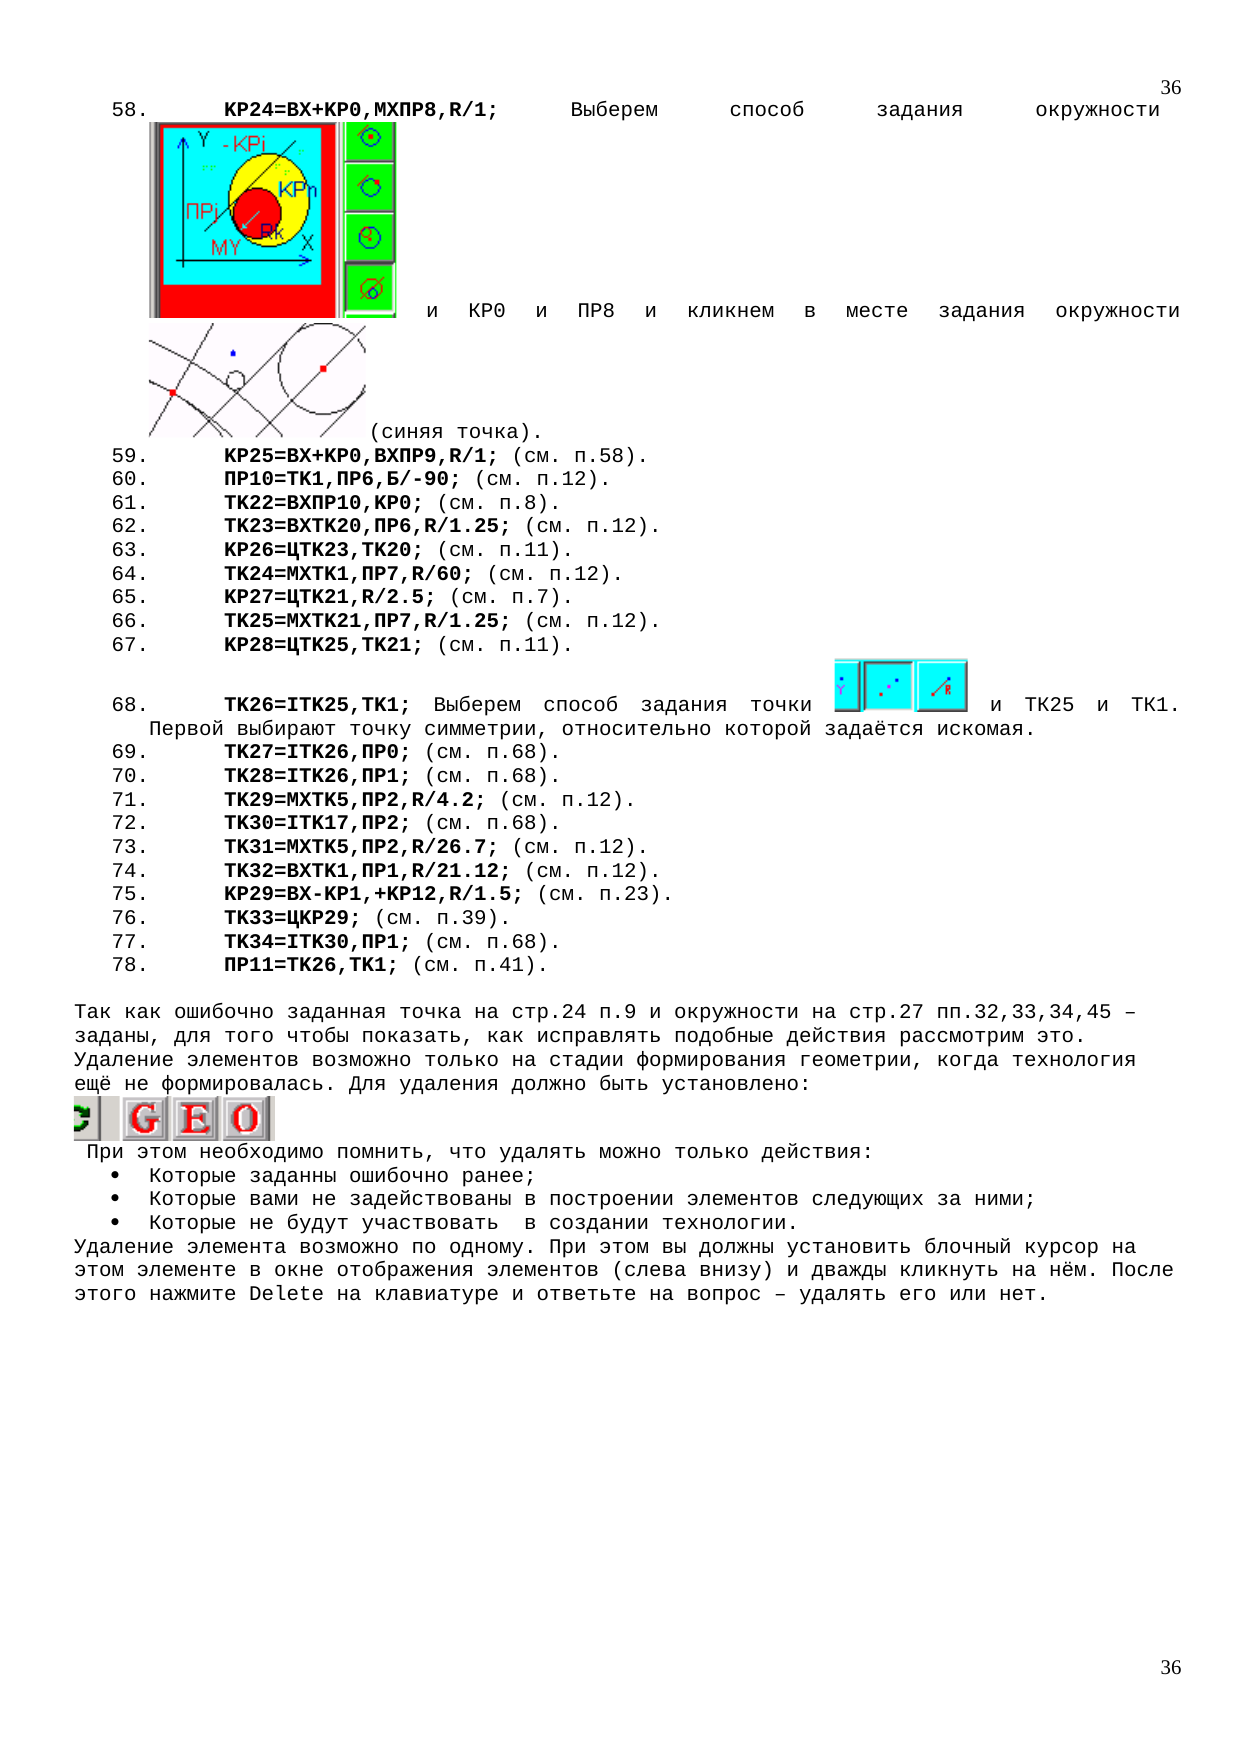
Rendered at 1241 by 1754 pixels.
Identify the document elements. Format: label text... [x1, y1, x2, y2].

text Удаление элемента возможно по одному. При этом вы должны установить блочный курсор на этом элементе в окне отображения элементов (слева внизу) и дважды кликнуть на нём. После этого нажмите Delete на клавиатуре и ответьте на вопрос – удалять его или нет. [74, 1236, 1181, 1307]
list Которые заданны ошибочно ранее; [111, 1165, 1181, 1188]
list TK29=MXTK5,ПР2,R/4.2; (см. п.12). [111, 789, 1181, 812]
list KP24=BX+KP0,MXПP8,R/1; Выберем способ задания окружности и КР0 и ПР8 и кликнем в месте задания окружности(синяя точка). [111, 99, 1181, 444]
list TK26=ITK25,TK1; Выберем способ задания точки и ТК25 и ТК1. Первой выбирают точку симметрии, относительно которой задаётся искомая. [111, 657, 1181, 741]
picture [834, 657, 968, 712]
text Удаление элементов возможно только на стадии формирования геометрии, когда технология ещё не формировалась. Для удаления должно быть установлено: [74, 1049, 1181, 1096]
list TK27=ITK26,ПP0; (см. п.68). [111, 741, 1181, 765]
list TK30=ITK17,ПP2; (см. п.68). [111, 812, 1181, 836]
list Которые вами не задействованы в построении элементов следующих за ними; [111, 1188, 1181, 1212]
list KP25=BX+KP0,BXПP9,R/1; (см. п.58). [111, 444, 1181, 468]
list TK24=MXTK1,ПР7,R/60; (см. п.12). [111, 563, 1181, 586]
picture [148, 122, 397, 318]
list TK22=BXПP10,KP0; (см. п.8). [111, 492, 1181, 516]
list TK34=ITK30,ПP1; (см. п.68). [111, 931, 1181, 954]
list ПP11=TK26,TK1; (см. п.41). [111, 954, 1181, 978]
list TK25=MXTK21,ПР7,R/1.25; (см. п.12). [111, 610, 1181, 634]
list KP29=BX-KP1,+KP12,R/1.5; (см. п.23). [111, 883, 1181, 907]
list TK32=BXTK1,ПР1,R/21.12; (см. п.12). [111, 860, 1181, 883]
text Так как ошибочно заданная точка на стр.24 п.9 и окружности на стр.27 пп.32,33,34,45 – заданы, для того чтобы показать, как исправлять подобные действия рассмотрим это. [74, 1002, 1181, 1049]
picture [148, 323, 369, 439]
list TK28=ITK26,ПP1; (см. п.68). [111, 765, 1181, 789]
list KP27=ЦTK21,R/2.5; (см. п.7). [111, 586, 1181, 610]
list Которые не будут участвовать в создании технологии. [111, 1212, 1181, 1236]
list TK31=MXTK5,ПР2,R/26.7; (см. п.12). [111, 836, 1181, 860]
list KP28=ЦTK25,TK21; (см. п.11). [111, 634, 1181, 657]
picture [73, 1096, 275, 1141]
list TK33=ЦKP29; (см. п.39). [111, 907, 1181, 931]
list KP26=ЦTK23,TK20; (см. п.11). [111, 539, 1181, 563]
list TK23=BXTK20,ПР6,R/1.25; (см. п.12). [111, 516, 1181, 539]
list ПP10=TK1,ПP6,Б/-90; (см. п.12). [111, 468, 1181, 492]
text При этом необходимо помнить, что удалять можно только действия: [74, 1141, 1181, 1165]
